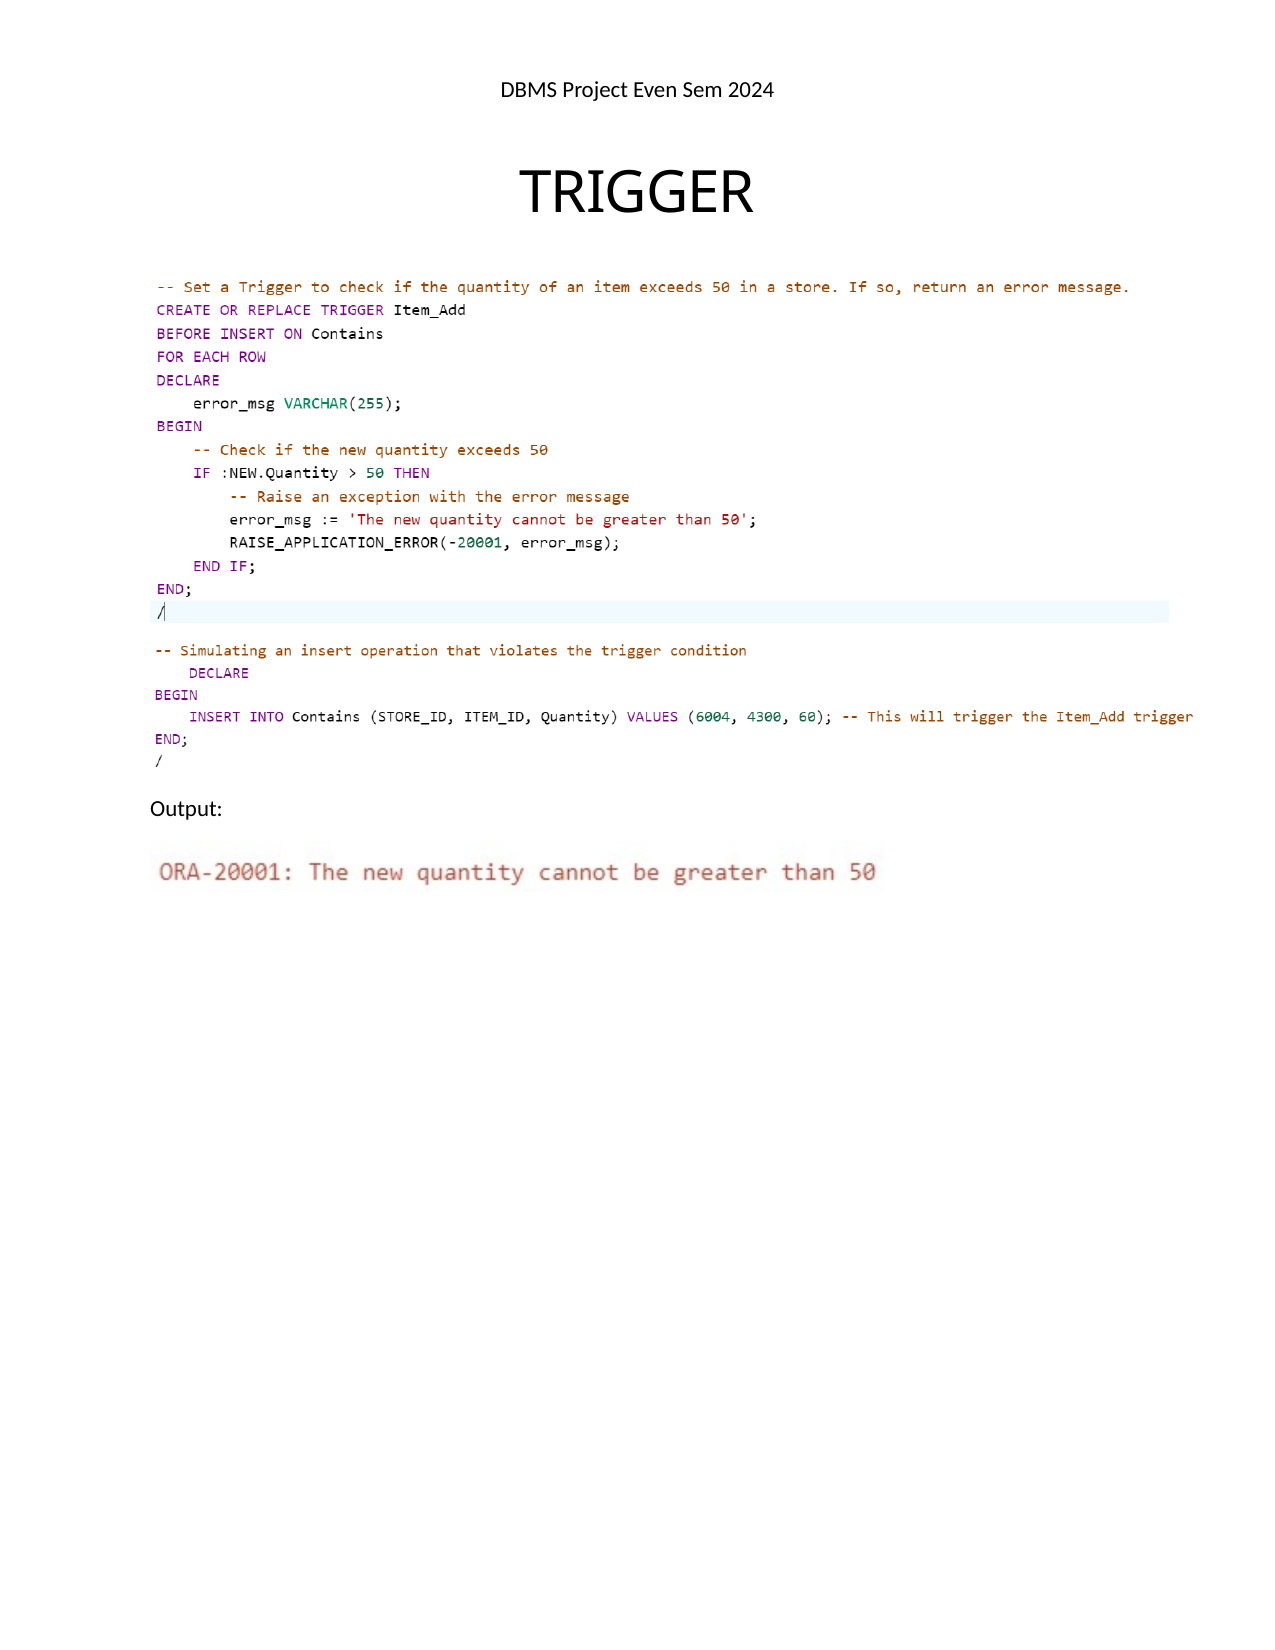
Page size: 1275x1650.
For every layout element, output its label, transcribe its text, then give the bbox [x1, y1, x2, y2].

picture [150, 841, 886, 892]
text Output: [150, 794, 1125, 822]
picture [150, 276, 1169, 623]
title TRIGGER [150, 150, 1125, 229]
picture [150, 641, 1203, 776]
